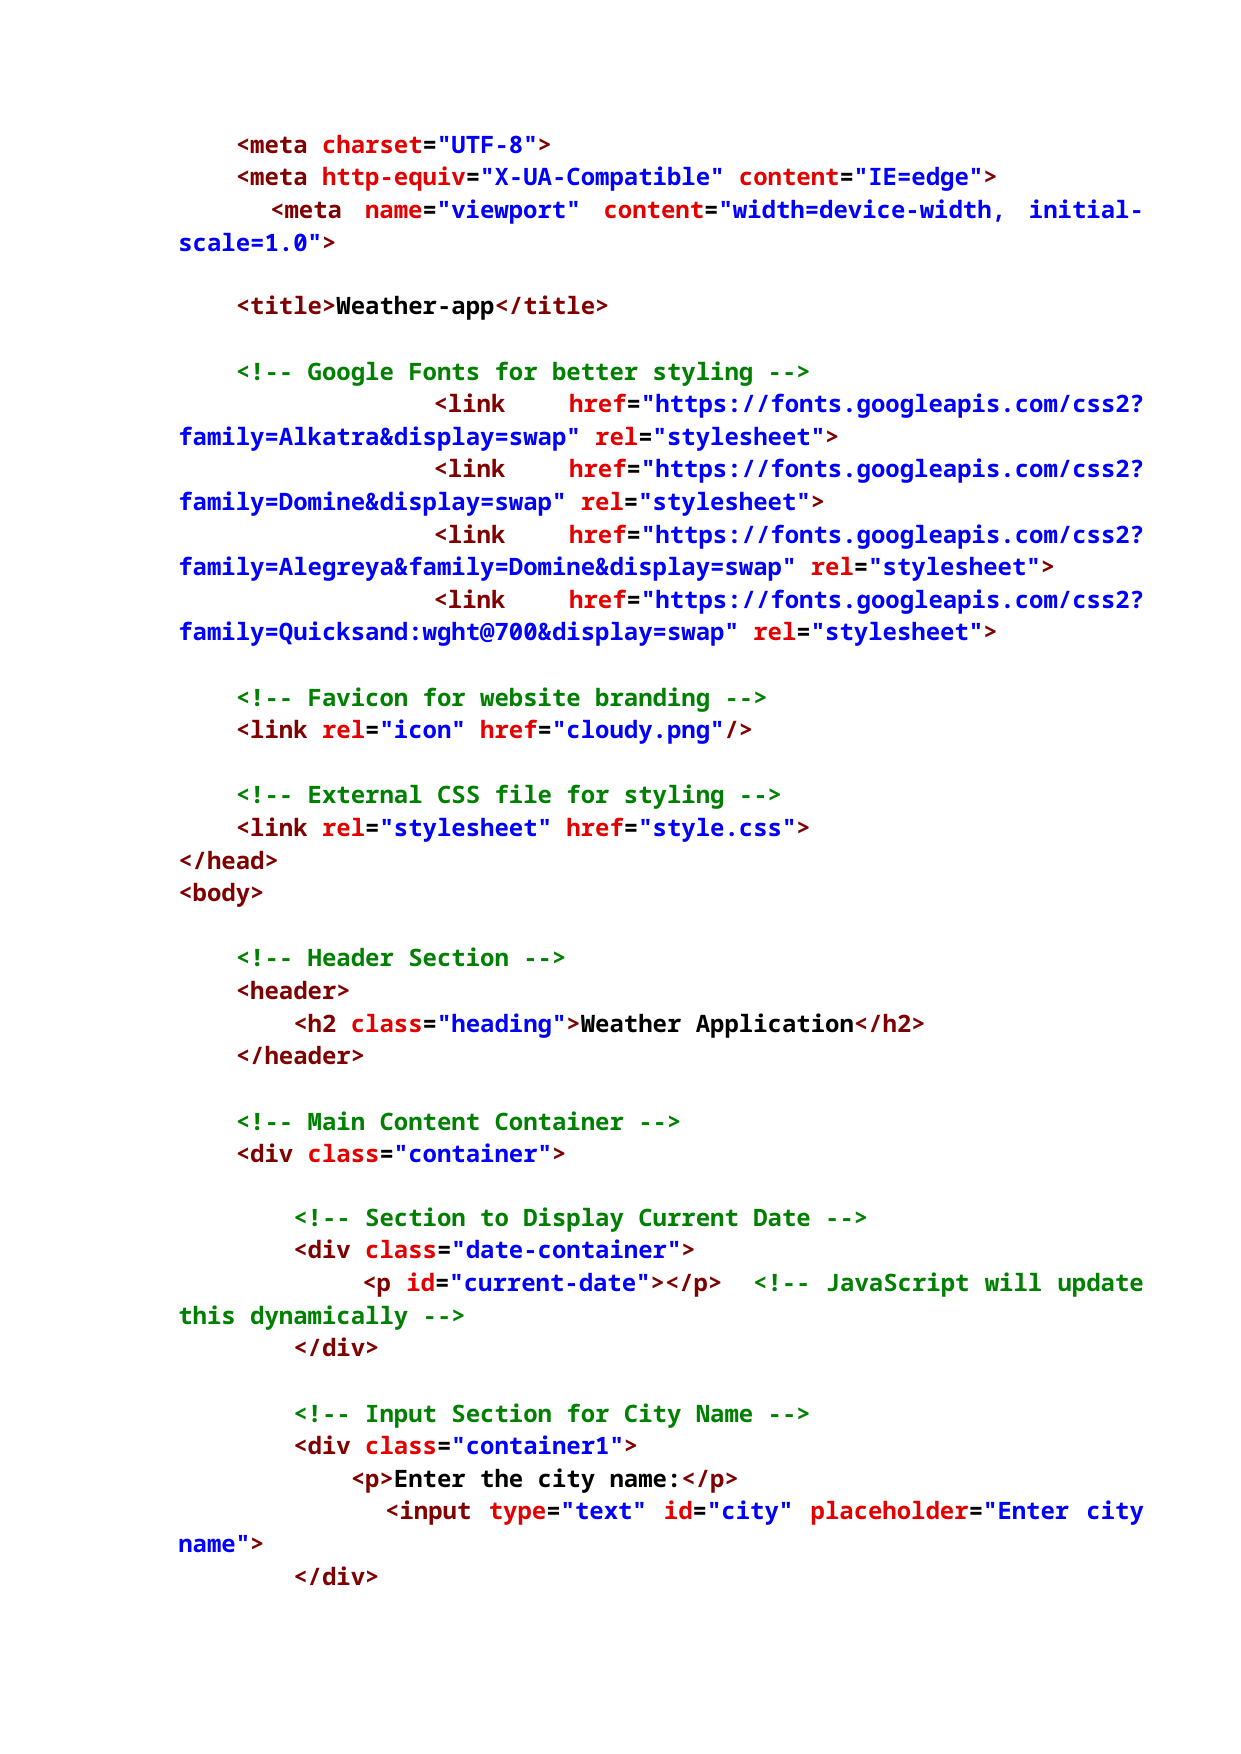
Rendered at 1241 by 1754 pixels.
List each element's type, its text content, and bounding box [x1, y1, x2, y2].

text <div class="container1"> [178, 1429, 1144, 1462]
text <meta charset="UTF-8"> [178, 127, 1144, 160]
text <p>Enter the city name:</p> [178, 1462, 1144, 1494]
text </div> [178, 1331, 1144, 1364]
text <link href="https://fonts.googleapis.com/css2?family=Quicksand:wght@700&display=swap" rel="stylesheet"> [178, 583, 1144, 648]
text <!-- Input Section for City Name --> [178, 1396, 1144, 1429]
text <div class="container"> [178, 1137, 1144, 1169]
text <!-- Header Section --> [178, 941, 1144, 974]
text <link rel="stylesheet" href="style.css"> [178, 811, 1144, 843]
text <link href="https://fonts.googleapis.com/css2?family=Domine&display=swap" rel="stylesheet"> [178, 452, 1144, 517]
text <meta name="viewport" content="width=device-width, initial-scale=1.0"> [178, 193, 1144, 258]
text <link href="https://fonts.googleapis.com/css2?family=Alkatra&display=swap" rel="stylesheet"> [178, 387, 1144, 452]
text <h2 class="heading">Weather Application</h2> [178, 1006, 1144, 1039]
text <link href="https://fonts.googleapis.com/css2?family=Alegreya&family=Domine&display=swap" rel="stylesheet"> [178, 517, 1144, 583]
text <input type="text" id="city" placeholder="Enter city name"> [178, 1494, 1144, 1559]
text <p id="current-date"></p> <!-- JavaScript will update this dynamically --> [178, 1266, 1144, 1331]
text <body> [178, 876, 1144, 909]
text </header> [178, 1039, 1144, 1072]
text <!-- Section to Display Current Date --> [178, 1201, 1144, 1233]
text <meta http-equiv="X-UA-Compatible" content="IE=edge"> [178, 160, 1144, 193]
text <!-- External CSS file for styling --> [178, 778, 1144, 811]
text </div> [178, 1559, 1144, 1592]
text <div class="date-container"> [178, 1233, 1144, 1266]
text <!-- Favicon for website branding --> [178, 680, 1144, 713]
text <link rel="icon" href="cloudy.png"/> [178, 713, 1144, 746]
text <title>Weather-app</title> [178, 289, 1144, 322]
text <!-- Main Content Container --> [178, 1104, 1144, 1137]
text <header> [178, 974, 1144, 1006]
text <!-- Google Fonts for better styling --> [178, 354, 1144, 387]
text </head> [178, 843, 1144, 876]
